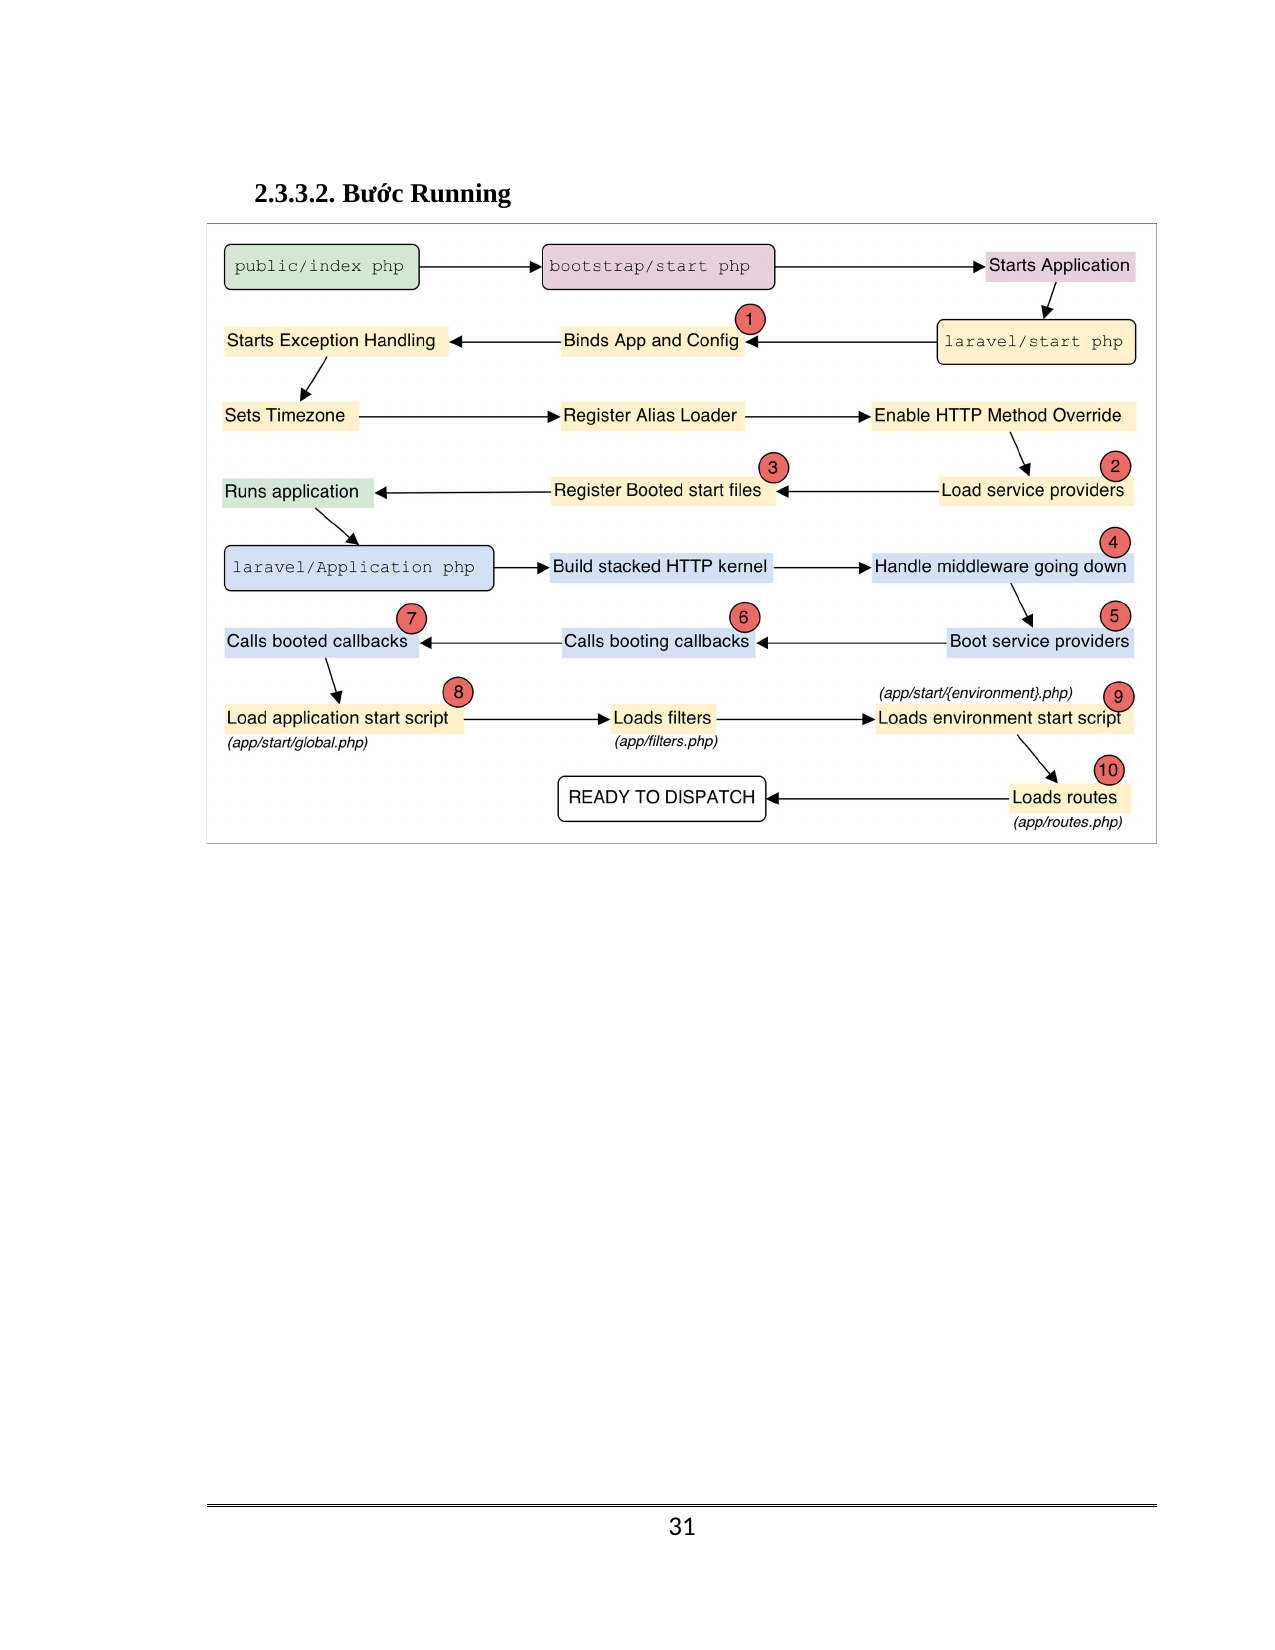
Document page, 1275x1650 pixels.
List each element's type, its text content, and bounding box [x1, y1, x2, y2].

subtitle Bước Running [254, 177, 1157, 208]
picture [206, 223, 1157, 844]
